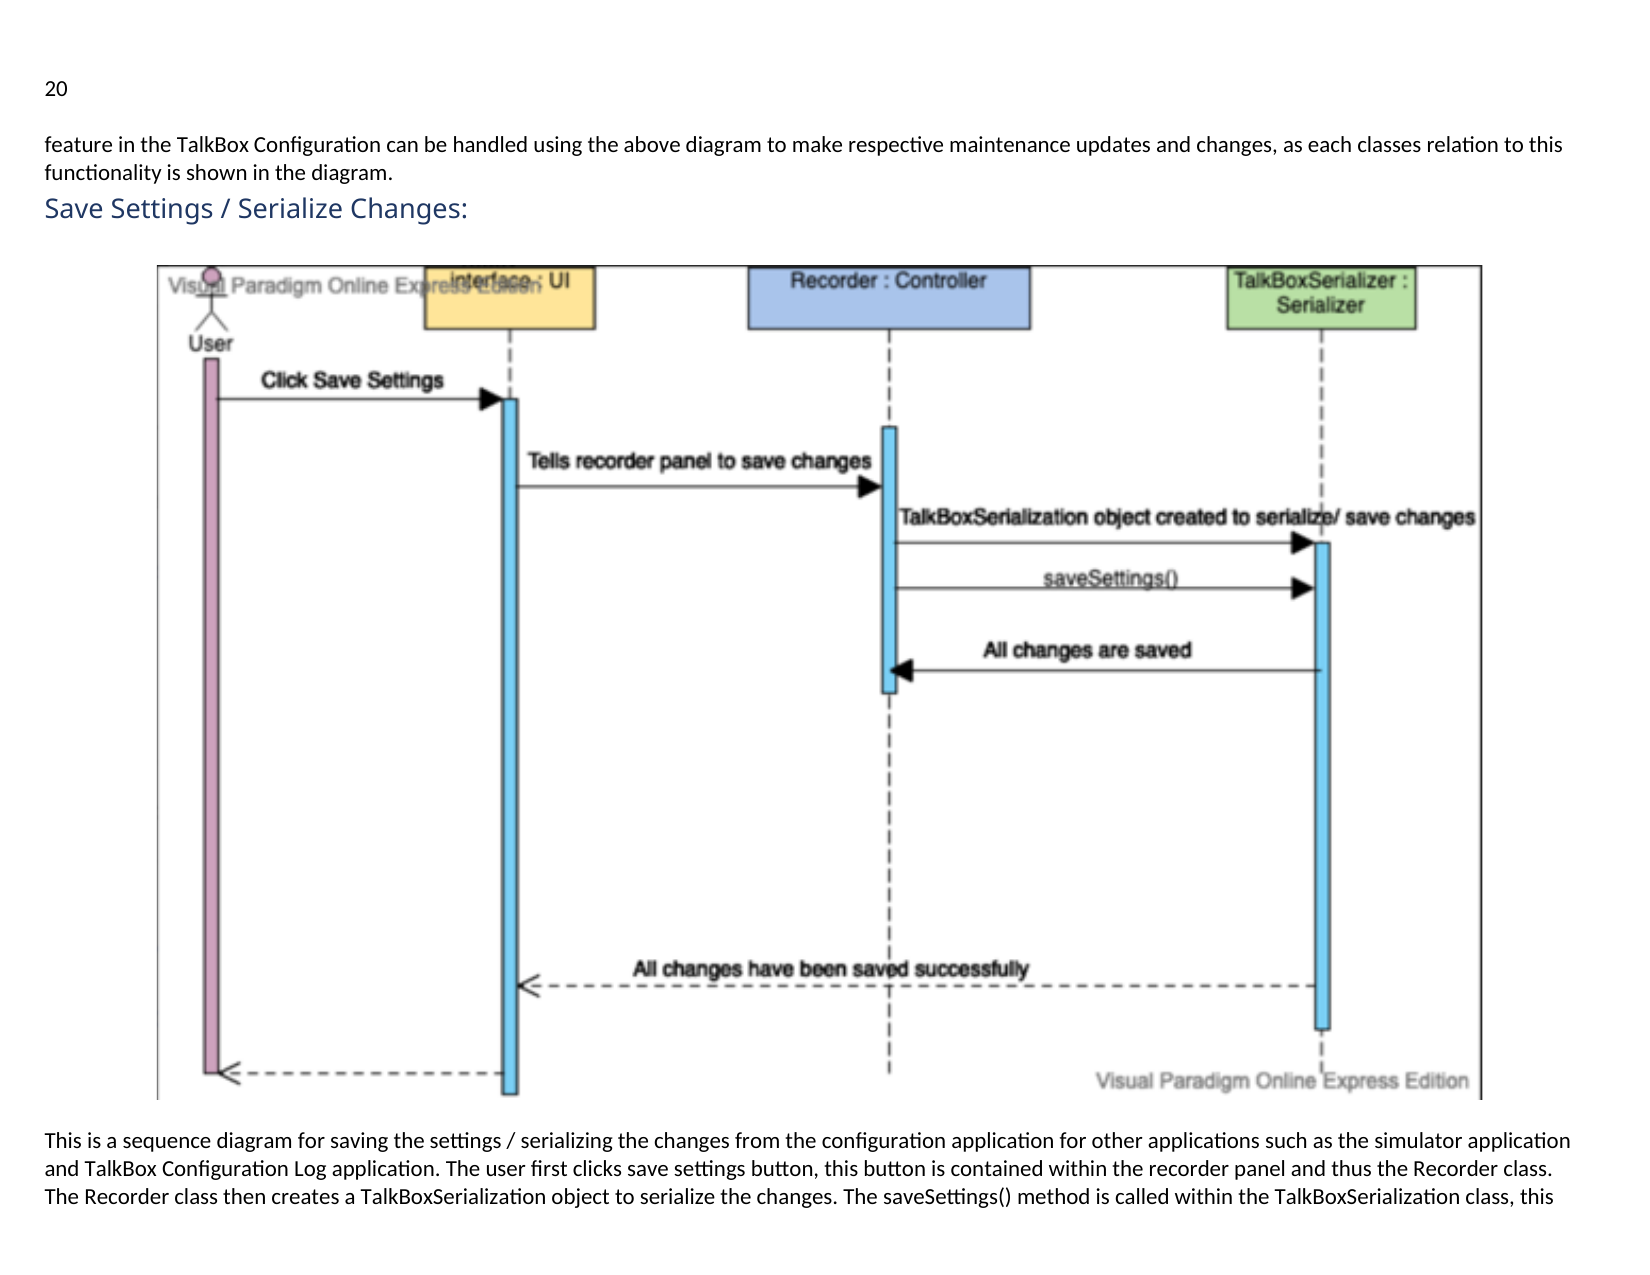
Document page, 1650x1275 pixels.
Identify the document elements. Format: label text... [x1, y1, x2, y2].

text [44, 130, 1595, 186]
subtitle Save Settings / Serialize Changes: [44, 190, 1595, 227]
picture [156, 265, 1483, 1100]
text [44, 1126, 1595, 1210]
